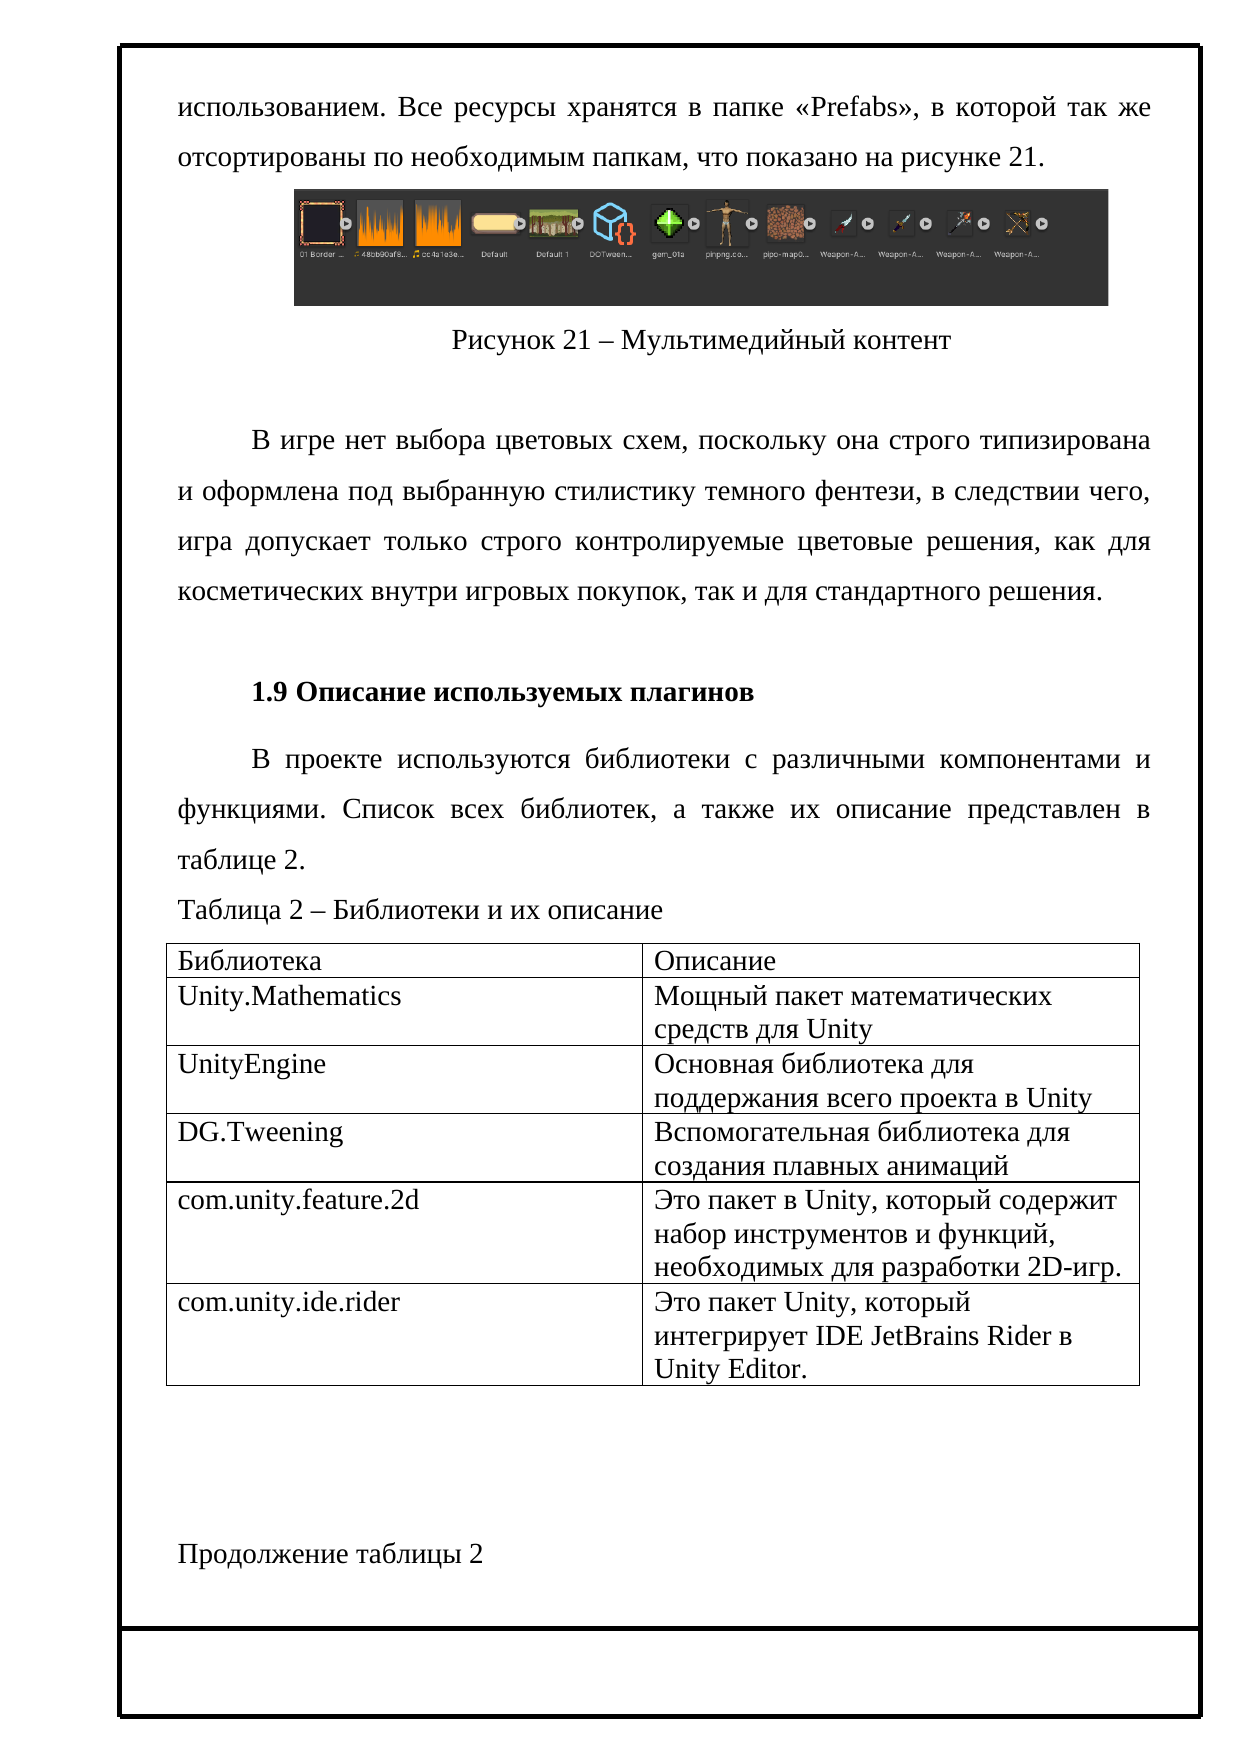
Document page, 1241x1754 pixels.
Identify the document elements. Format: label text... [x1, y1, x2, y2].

table_cell Мощный пакет математических средств для Unity [643, 978, 1139, 1045]
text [177, 89, 1152, 172]
text Продолжение таблицы 2 [177, 1537, 1152, 1570]
table_cell Это пакет Unity, который интегрирует IDE JetBrains Rider в Unity Editor. [643, 1284, 1139, 1385]
table_cell Основная библиотека для поддержания всего проекта в Unity [643, 1046, 1139, 1113]
text Рисунок 21 – Мультимедийный контент [177, 322, 1152, 355]
table_cell Unity.Mathematics [167, 978, 642, 1045]
text Таблица 2 – Библиотеки и их описание [177, 892, 1152, 926]
table_cell UnityEngine [167, 1046, 642, 1113]
text В проекте используются библиотеки с различными компонентами и функциями. Список всех библиотек, а также их описание представлен в таблице 2. [177, 741, 1152, 875]
picture [294, 189, 1109, 306]
table_header Описание [643, 944, 1139, 977]
table_cell com.unity.ide.rider [167, 1284, 642, 1385]
table_cell com.unity.feature.2d [167, 1183, 642, 1283]
text В игре нет выбора цветовых схем, поскольку она строго типизирована и оформлена под выбранную стилистику темного фентези, в следствии чего, игра допускает только строго контролируемые цветовые решения, как для косметических внутри игровых покупок, так и для стандартного решения. [177, 422, 1152, 607]
subtitle Описание используемых плагинов [177, 674, 1152, 708]
table_cell Это пакет в Unity, который содержит набор инструментов и функций, необходимых для разработки 2D-игр. [643, 1183, 1139, 1283]
table_cell DG.Tweening [167, 1114, 642, 1181]
table_cell Вспомогательная библиотека для создания плавных анимаций [643, 1114, 1139, 1181]
table_header Библиотека [167, 944, 642, 977]
